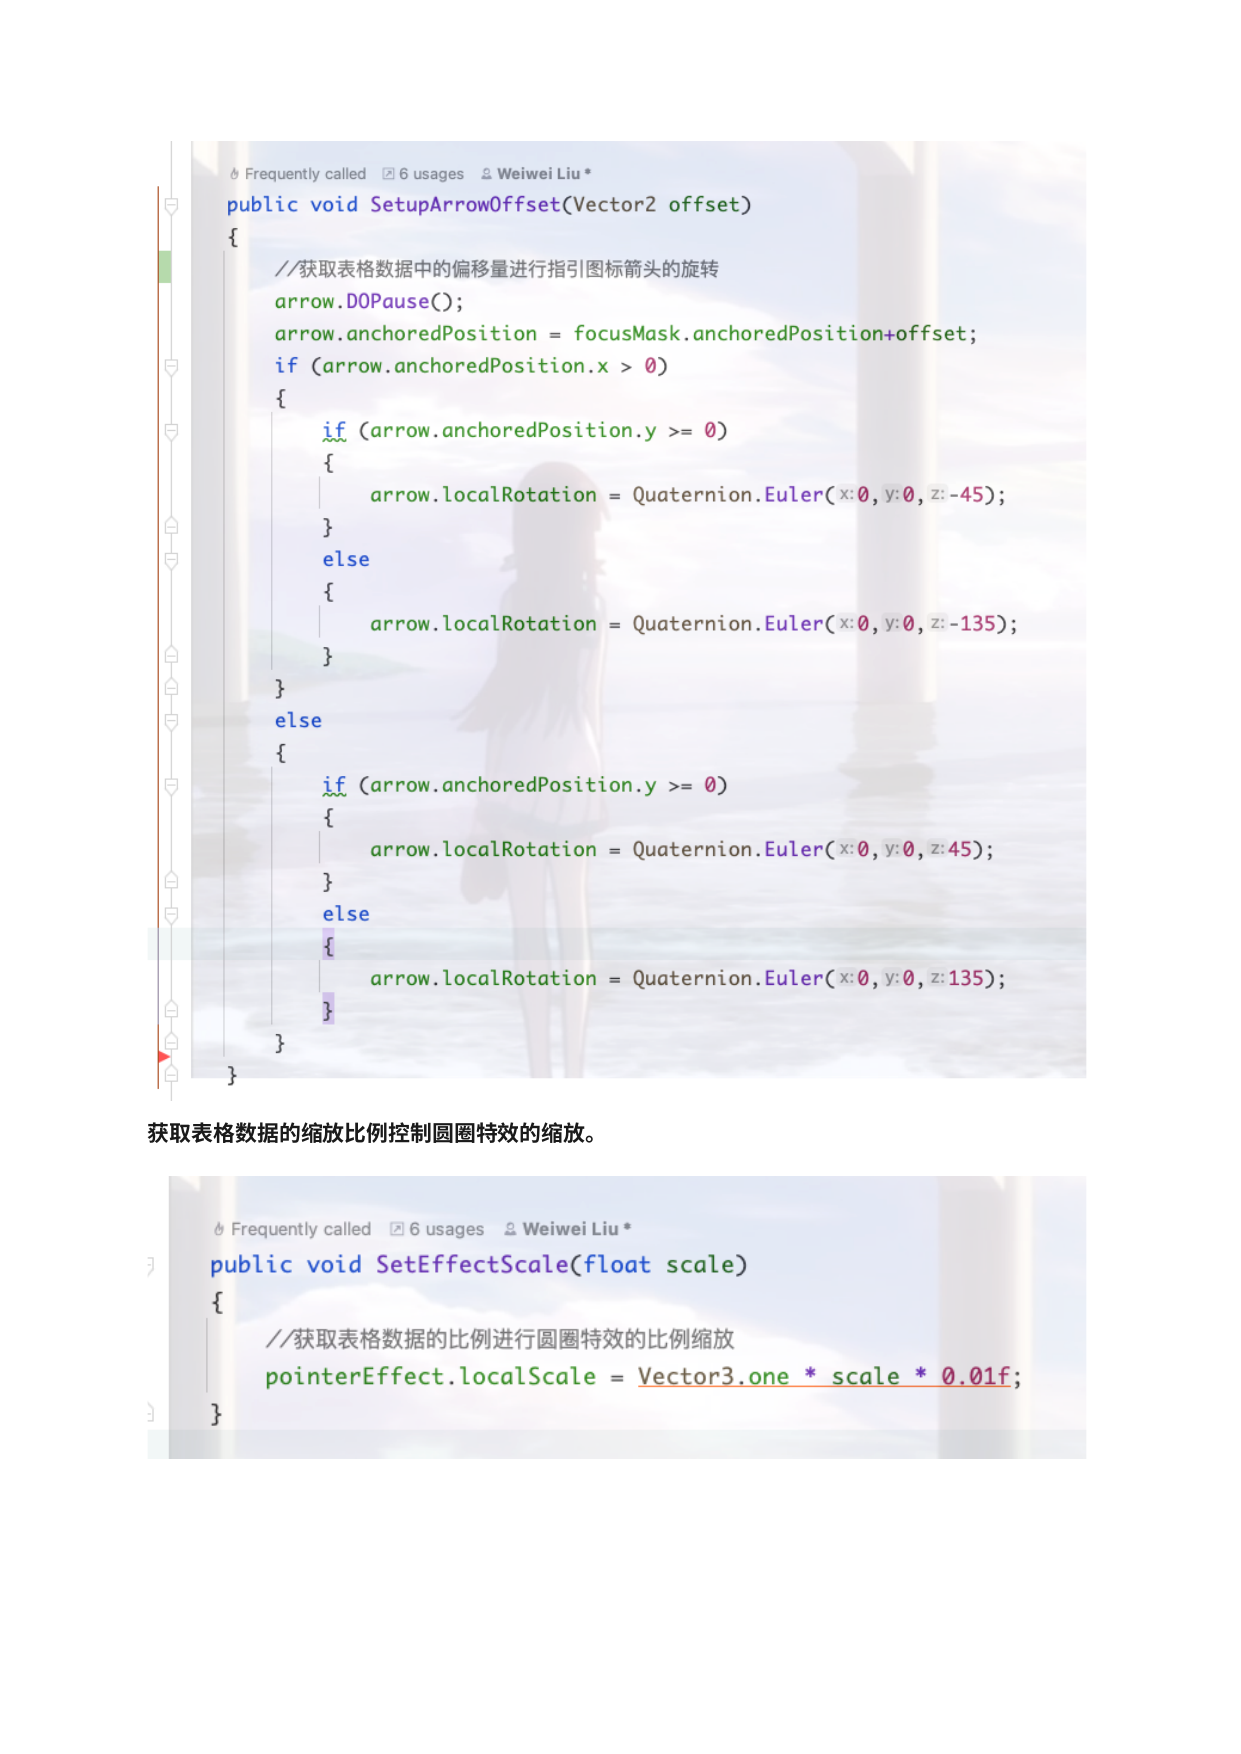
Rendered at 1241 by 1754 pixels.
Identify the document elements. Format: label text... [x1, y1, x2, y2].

picture [147, 141, 1087, 1101]
picture [147, 1176, 1087, 1459]
subtitle 获取表格数据的缩放比例控制圆圈特效的缩放。 [148, 1116, 1093, 1148]
